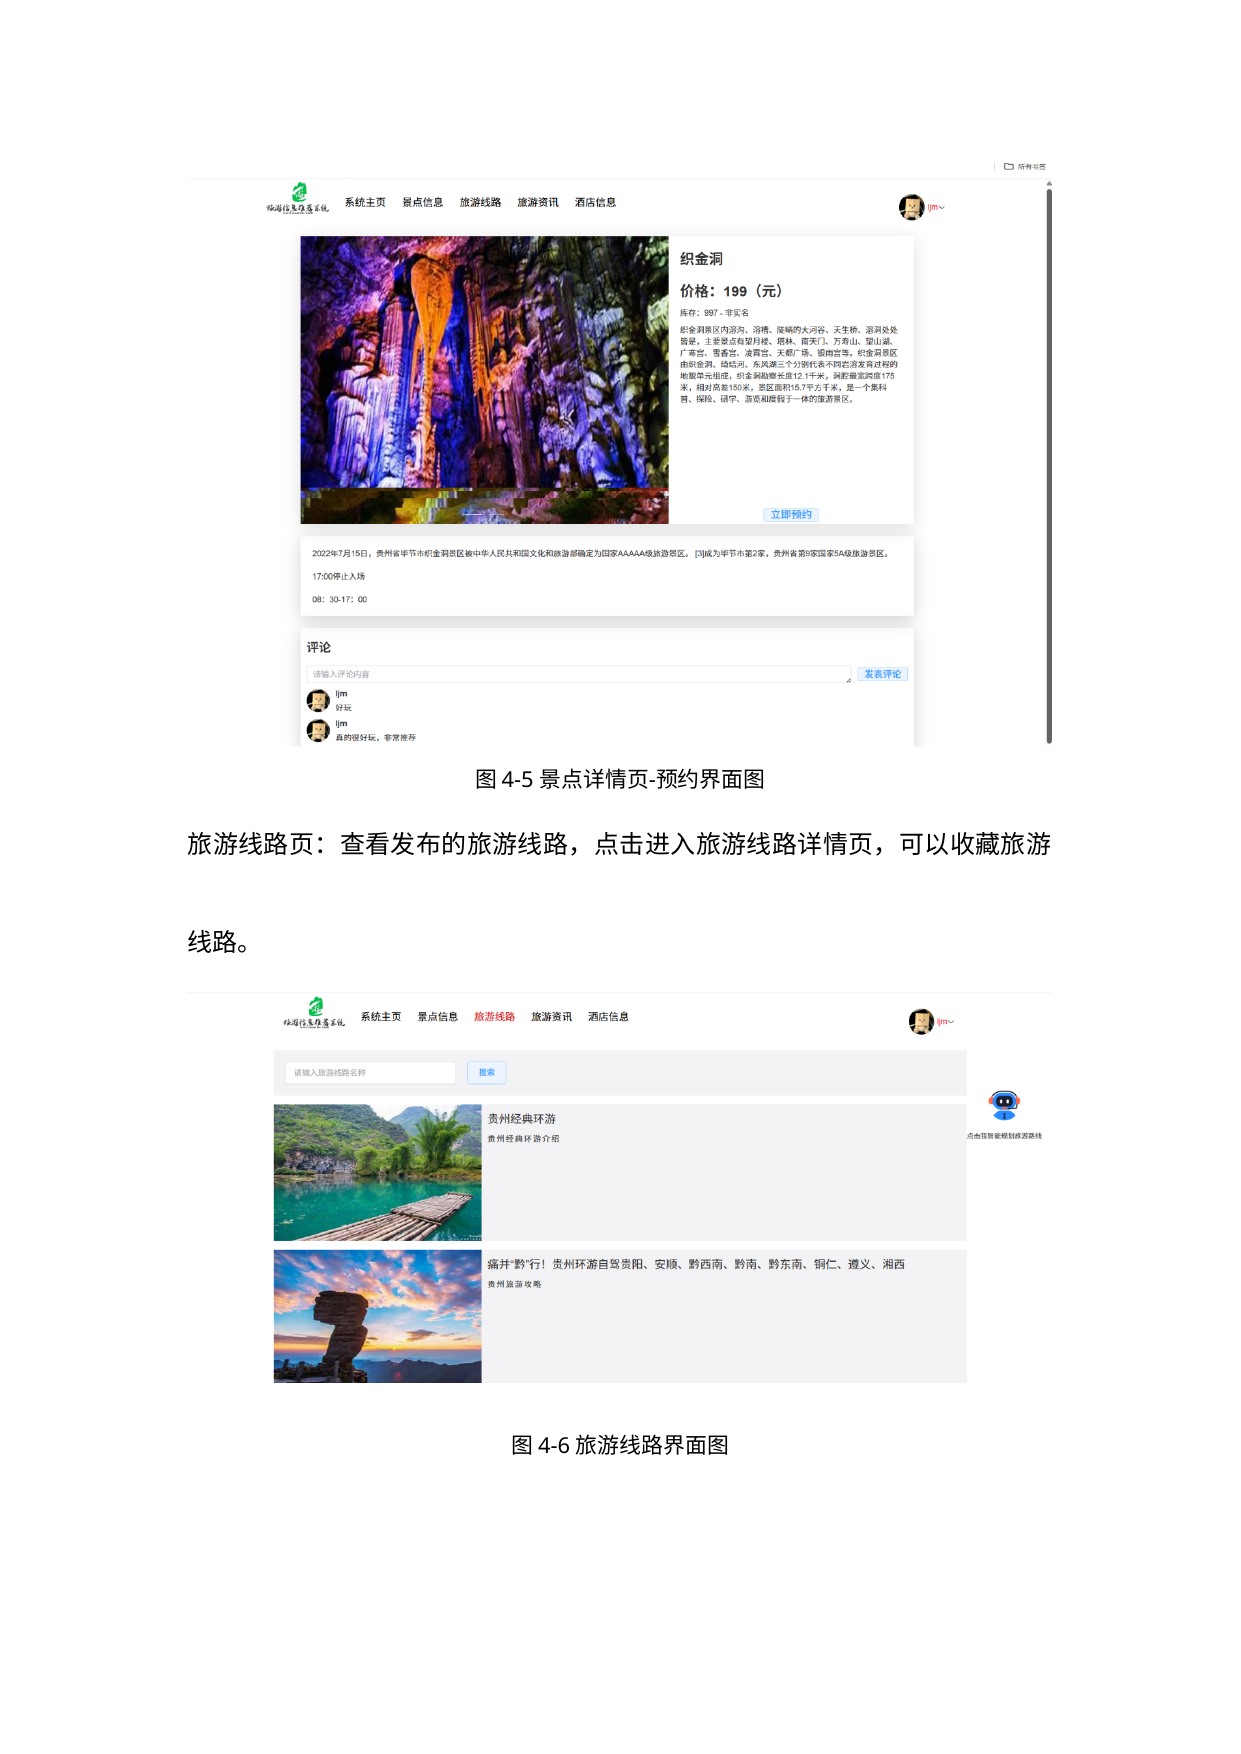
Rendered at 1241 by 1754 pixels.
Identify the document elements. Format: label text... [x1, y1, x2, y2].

picture [187, 990, 1051, 1383]
picture [188, 162, 1053, 747]
text 图4-5 景点详情页-预约界面图 [187, 762, 1053, 794]
text 旅游线路页：查看发布的旅游线路，点击进入旅游线路详情页，可以收藏旅游线路。 [187, 810, 1053, 973]
text 图4-6 旅游线路界面图 [187, 1428, 1053, 1461]
